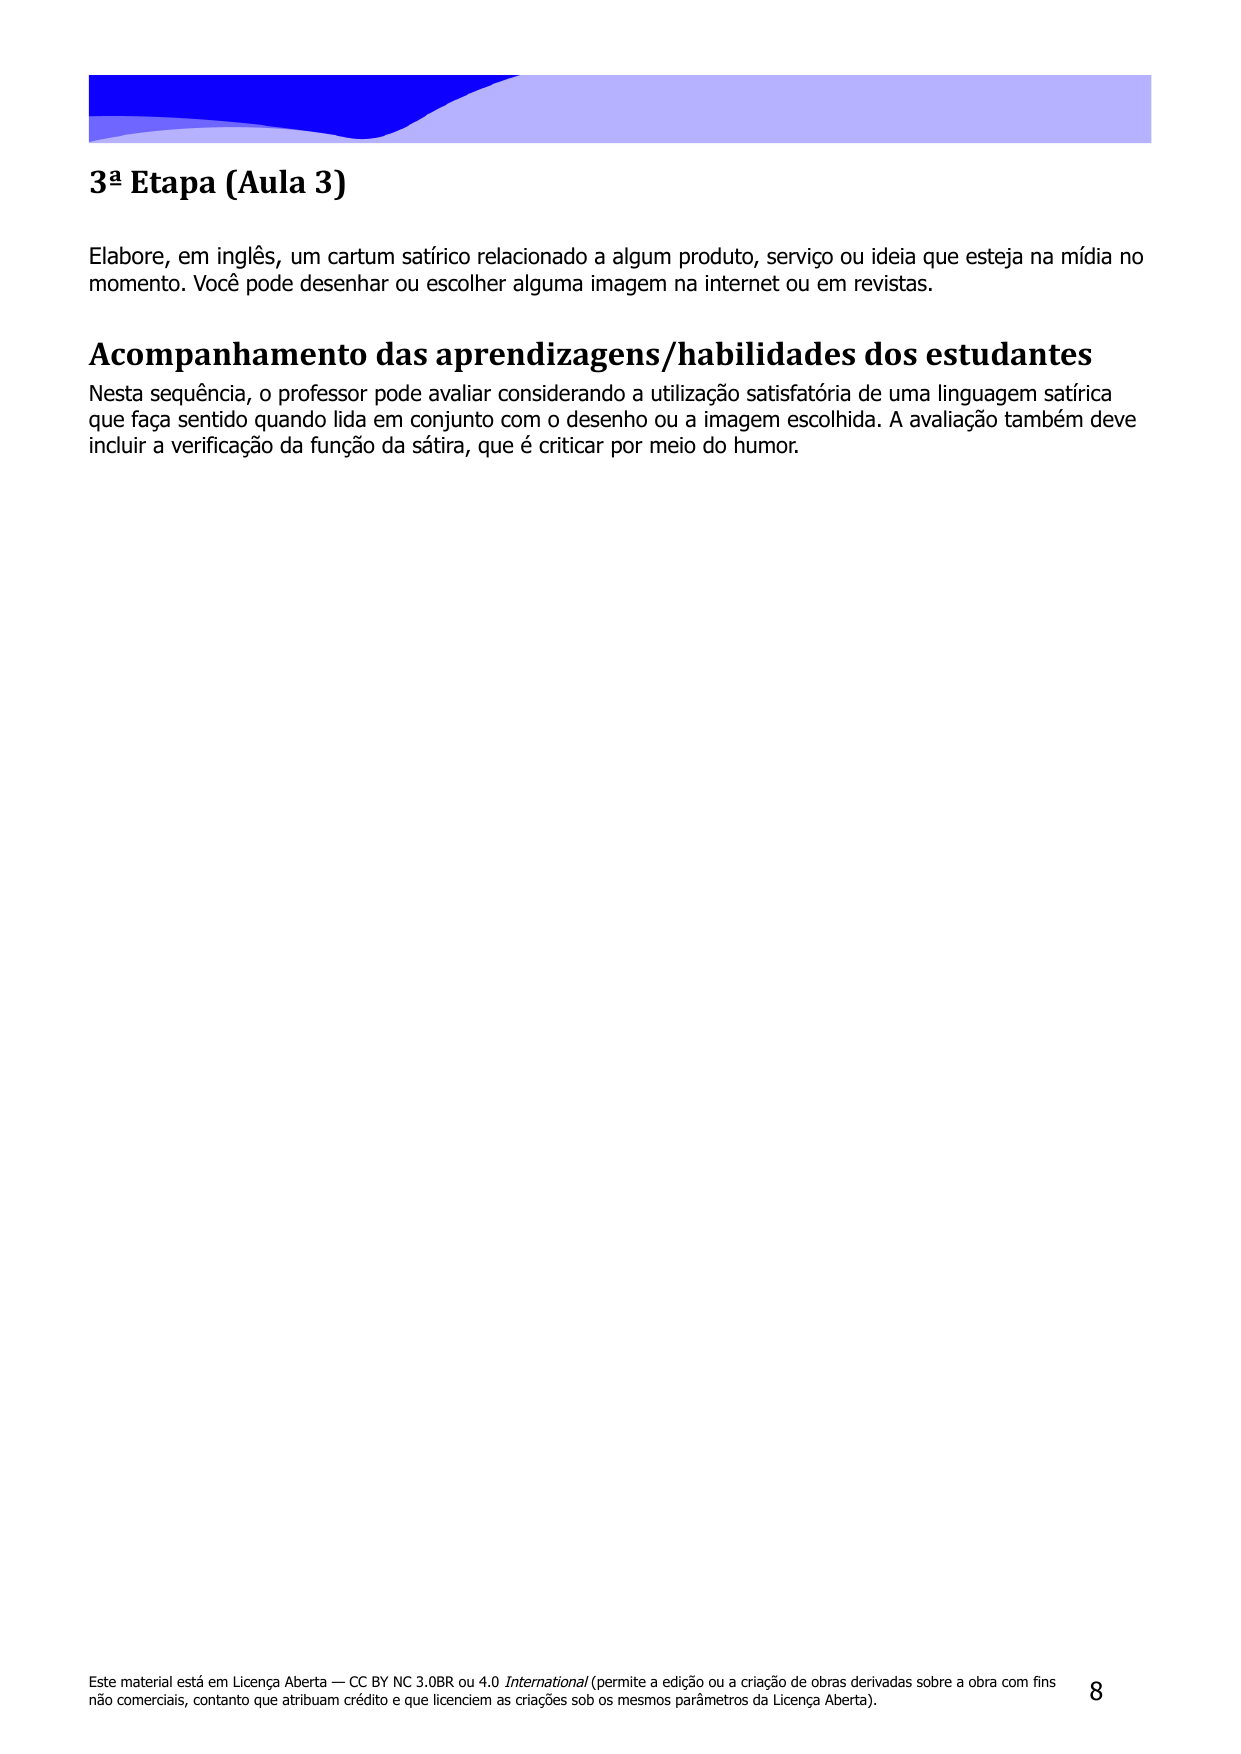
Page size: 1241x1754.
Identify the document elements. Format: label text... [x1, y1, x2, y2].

text Elabore, em inglês, um cartum satírico relacionado a algum produto, serviço ou ideia que esteja na mídia no momento. Você pode desenhar ou escolher alguma imagem na internet ou em revistas. [89, 239, 1152, 296]
picture [88, 75, 1152, 156]
text 3ª Etapa (Aula 3) [89, 162, 1152, 201]
text Acompanhamento das aprendizagens/habilidades dos estudantes [89, 334, 1152, 373]
text Nesta sequência, o professor pode avaliar considerando a utilização satisfatória de uma linguagem satírica que faça sentido quando lida em conjunto com o desenho ou a imagem escolhida. A avaliação também deve incluir a verificação da função da sátira, que é criticar por meio do humor. [89, 379, 1152, 458]
